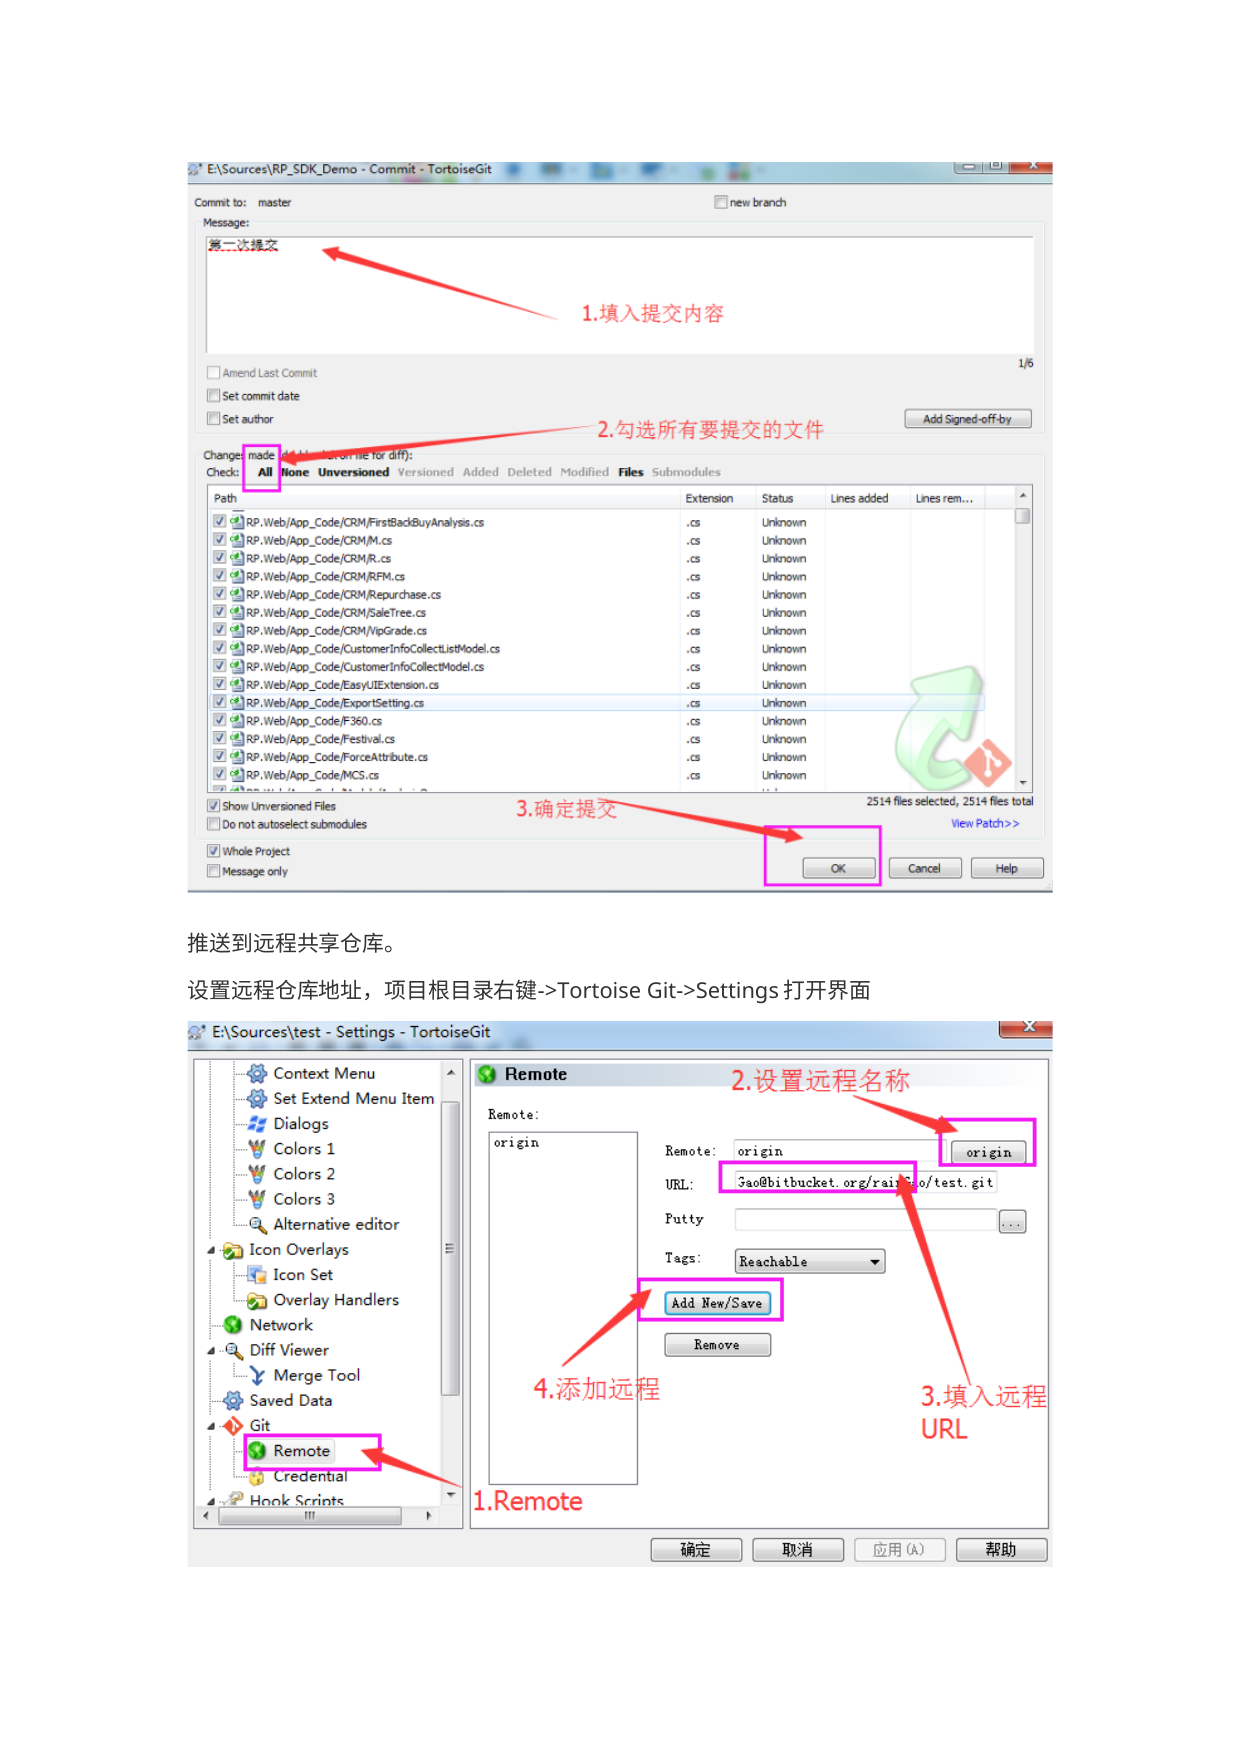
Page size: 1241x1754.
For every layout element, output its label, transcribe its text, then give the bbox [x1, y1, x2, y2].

text 推送到远程共享仓库。 [187, 925, 1053, 958]
picture [187, 1021, 1053, 1567]
picture [187, 162, 1053, 893]
text 设置远程仓库地址，项目根目录右键->Tortoise Git->Settings打开界面 [187, 973, 1053, 1006]
